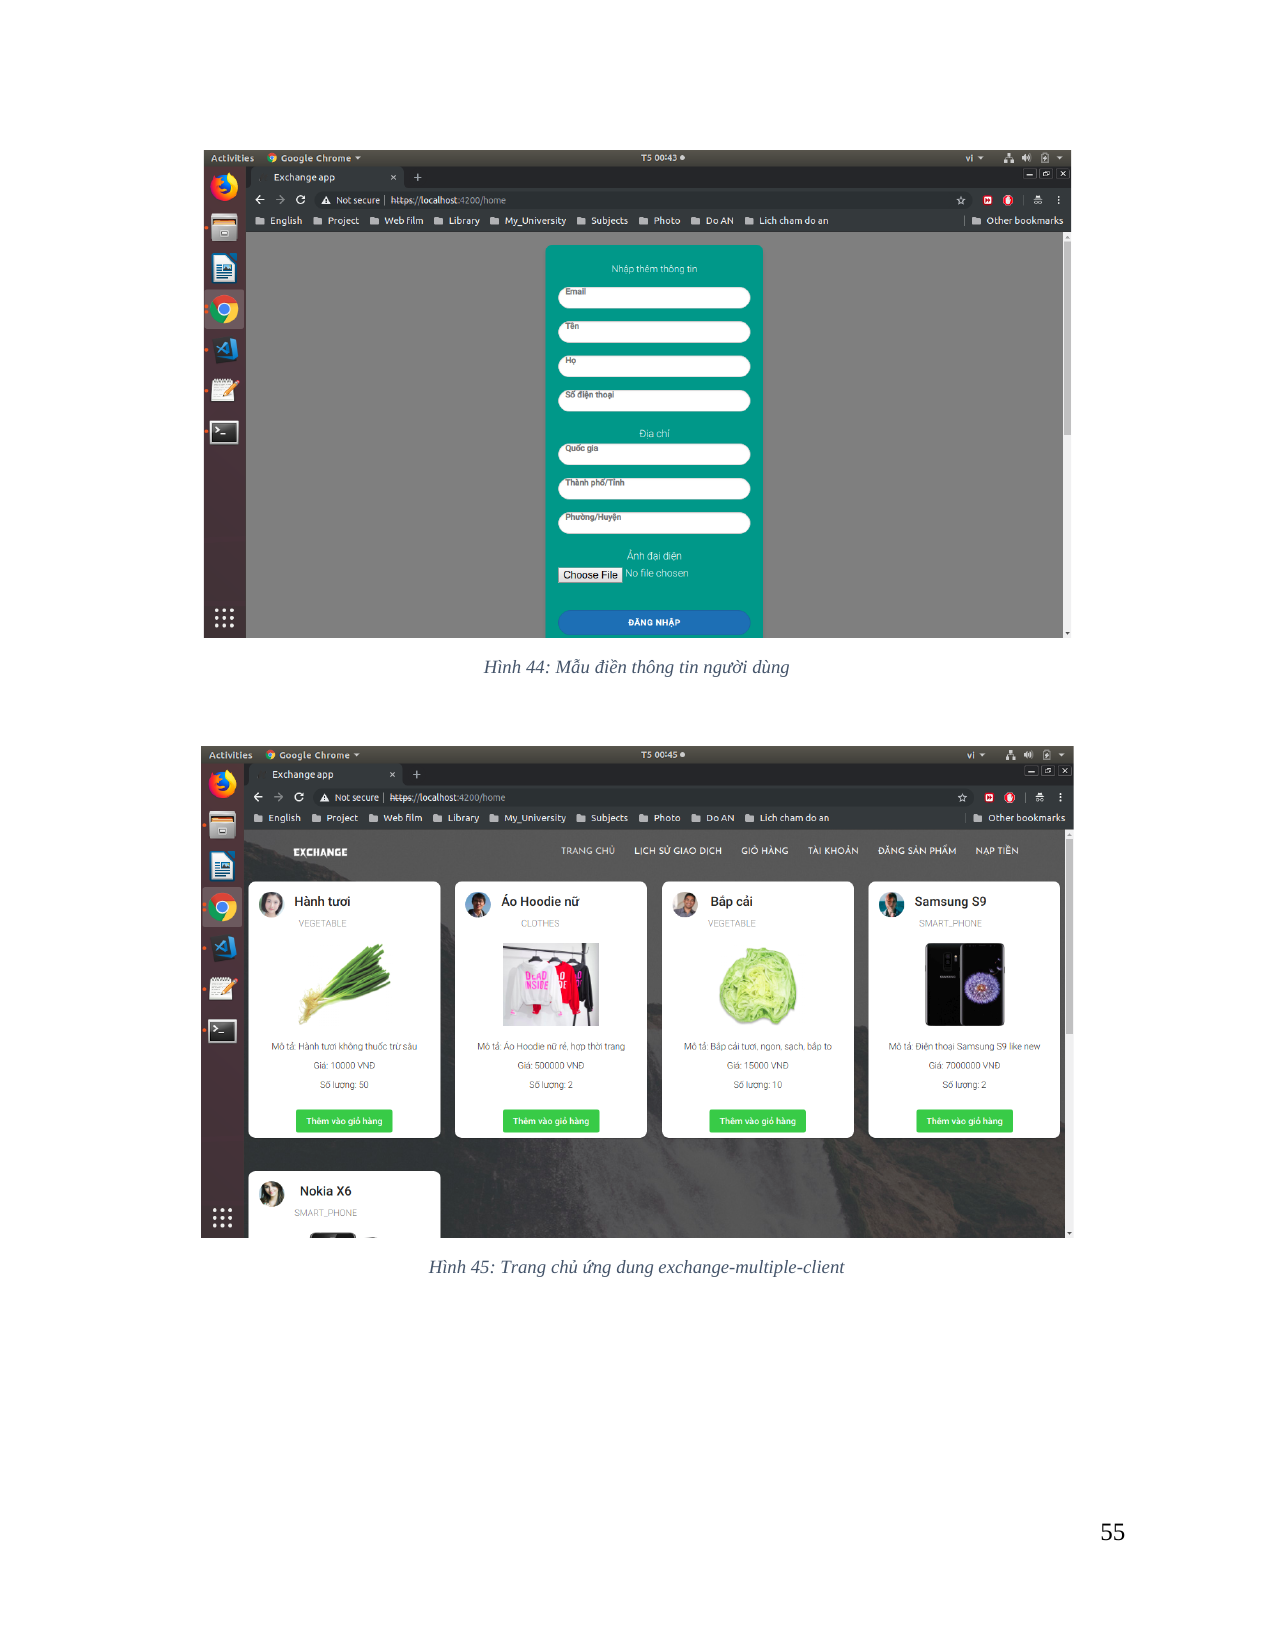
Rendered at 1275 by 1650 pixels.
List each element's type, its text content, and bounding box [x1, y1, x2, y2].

text Hình 44: Mẫu điền thông tin người dùng [150, 656, 1125, 678]
text Hình 45: Trang chủ ứng dung exchange-multiple-client [150, 1256, 1125, 1278]
picture [201, 746, 1074, 1238]
picture [203, 150, 1072, 638]
